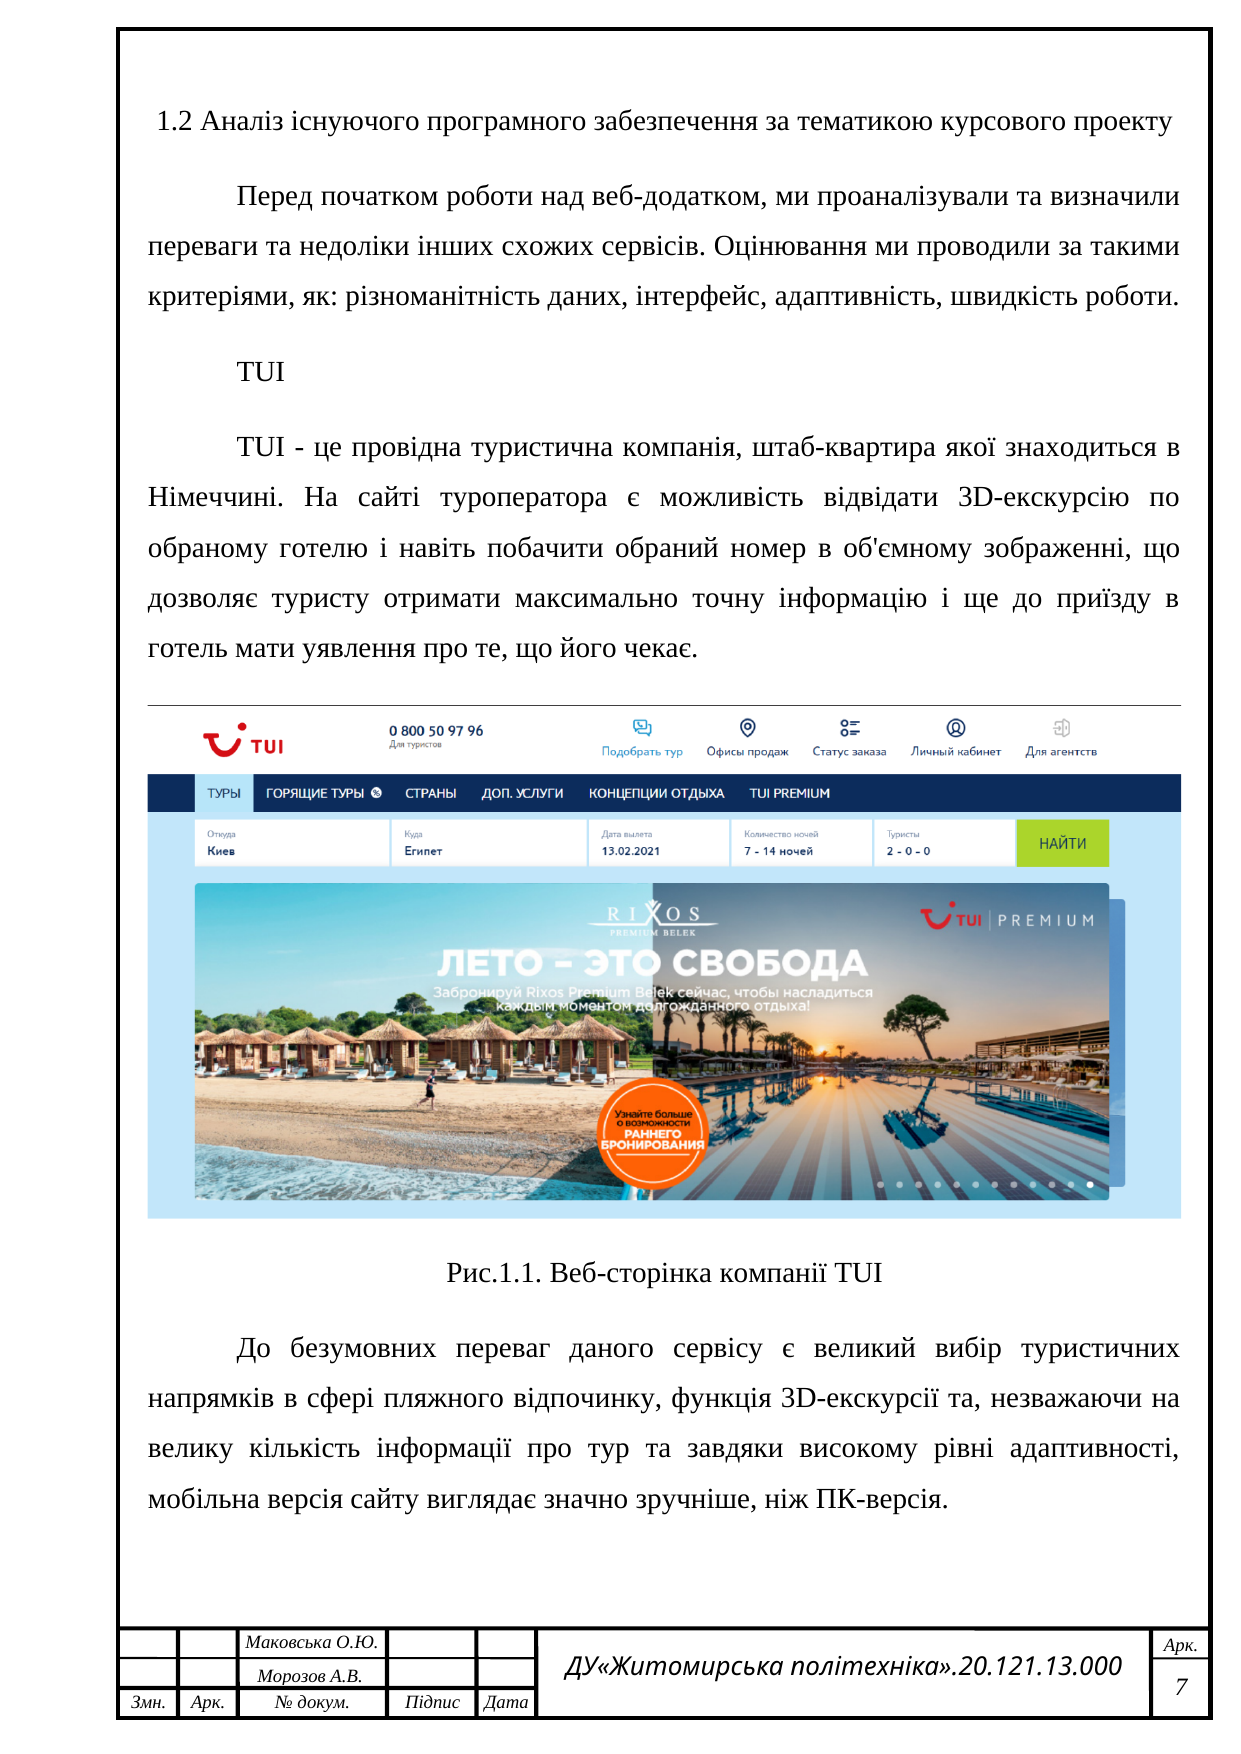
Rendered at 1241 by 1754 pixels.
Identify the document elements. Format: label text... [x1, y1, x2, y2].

subtitle Аналіз існуючого програмного забезпечення за тематикою курсового проекту [148, 103, 1181, 136]
picture [147, 705, 1182, 1238]
text Перед початком роботи над веб-додатком, ми проаналізували та визначили переваги та недоліки інших схожих сервісів. Оцінювання ми проводили за такими критеріями, як: різноманітність даних, інтерфейс, адаптивність, швидкість роботи. [148, 178, 1181, 312]
text Рис.1.1. Веб-сторінка компанії TUI [148, 1238, 1181, 1288]
text До безумовних переваг даного сервісу є великий вибір туристичних напрямків в сфері пляжного відпочинку, функція 3D-екскурсії та, незважаючи на велику кількість інформації про тур та завдяки високому рівні адаптивності, мобільна версія сайту виглядає значно зручніше, ніж ПК-версія. [148, 1330, 1181, 1514]
text TUI - це провідна туристична компанія, штаб-квартира якої знаходиться в Німеччині. На сайті туроператора є можливість відвідати 3D-екскурсію по обраному готелю і навіть побачити обраний номер в об'ємному зображенні, що дозволяє туристу отримати максимально точну інформацію і ще до приїзду в готель мати уявлення про те, що його чекає. [148, 429, 1181, 664]
text TUI [148, 354, 1181, 387]
